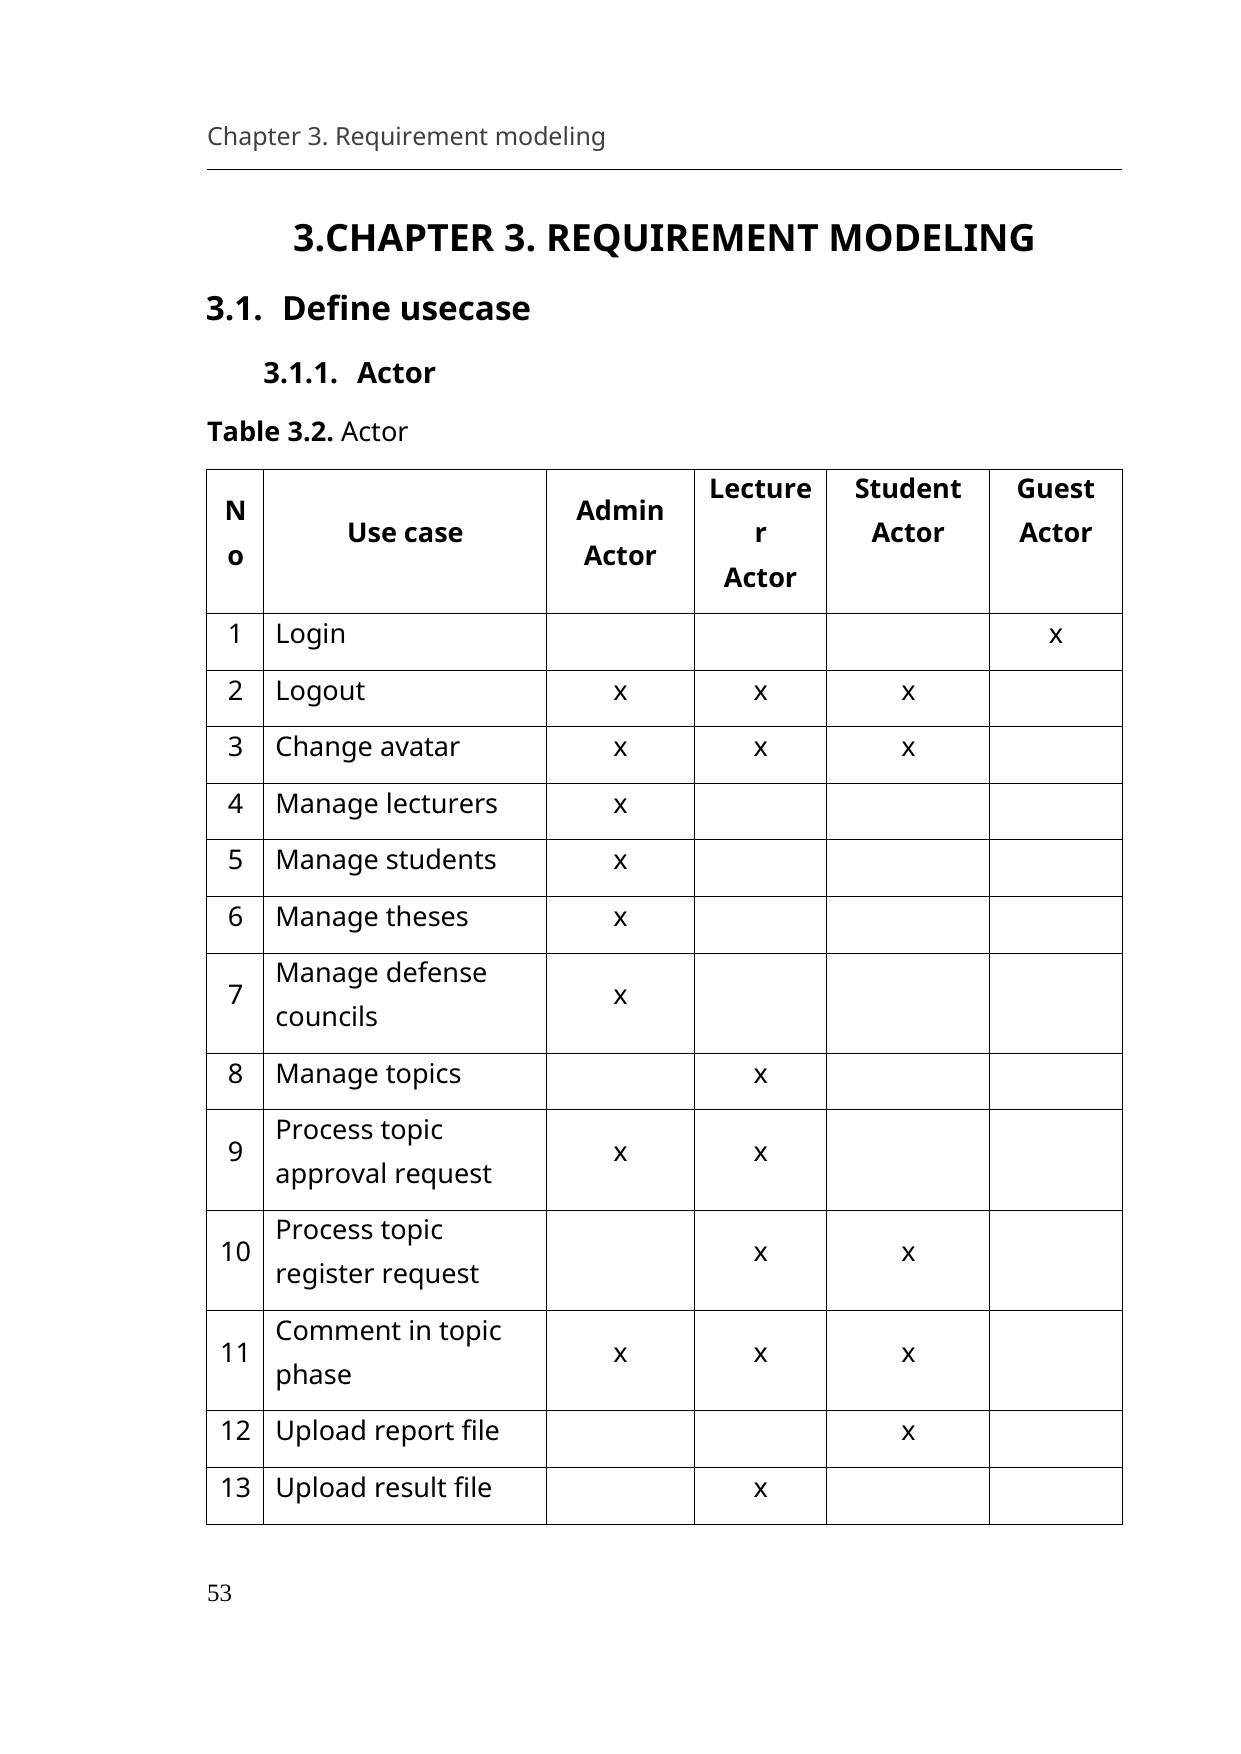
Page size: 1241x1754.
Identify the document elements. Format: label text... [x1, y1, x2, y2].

table_cell [547, 1054, 694, 1109]
table_cell [827, 784, 989, 839]
table_cell 2 [207, 671, 263, 726]
table_cell Upload report file [264, 1411, 546, 1467]
table_cell Manage lecturers [264, 784, 546, 839]
table_cell [990, 784, 1122, 839]
table_cell x [827, 1311, 989, 1410]
table_cell x [547, 1110, 694, 1210]
table_cell 4 [207, 784, 263, 839]
table_cell x [695, 1054, 826, 1109]
table_cell x [547, 727, 694, 783]
table_cell [827, 1110, 989, 1210]
table_cell 6 [207, 897, 263, 952]
table_cell x [695, 727, 826, 783]
table_cell Logout [264, 671, 546, 726]
table_cell x [695, 1468, 826, 1523]
table_cell [695, 614, 826, 670]
table_cell x [827, 1211, 989, 1310]
table_cell [695, 1411, 826, 1467]
table_cell x [547, 840, 694, 896]
table_cell Login [264, 614, 546, 670]
table_cell 13 [207, 1468, 263, 1523]
table_cell x [695, 671, 826, 726]
table_cell Process topic approval request [264, 1110, 546, 1210]
table_cell x [695, 1311, 826, 1410]
table_cell Manage topics [264, 1054, 546, 1109]
table_cell Upload result file [264, 1468, 546, 1523]
table_cell [695, 954, 826, 1053]
table_cell [827, 840, 989, 896]
table_cell [695, 840, 826, 896]
table_cell 11 [207, 1311, 263, 1410]
table_header Guest Actor [990, 470, 1122, 613]
table_cell [990, 671, 1122, 726]
table_cell Manage students [264, 840, 546, 896]
table_cell [990, 897, 1122, 952]
table_cell x [547, 1311, 694, 1410]
table_cell [827, 897, 989, 952]
subtitle Define usecase [206, 285, 1122, 330]
table_cell [990, 727, 1122, 783]
table_cell 10 [207, 1211, 263, 1310]
table_cell x [695, 1211, 826, 1310]
table_cell x [547, 784, 694, 839]
subtitle Actor [263, 352, 1122, 392]
table_cell x [827, 1411, 989, 1467]
table_cell [547, 614, 694, 670]
table_cell 9 [207, 1110, 263, 1210]
table_cell [547, 1211, 694, 1310]
table_cell x [547, 897, 694, 952]
table_cell Change avatar [264, 727, 546, 783]
table_cell [827, 614, 989, 670]
table_cell x [990, 614, 1122, 670]
table_cell x [547, 671, 694, 726]
table_cell x [547, 954, 694, 1053]
table_cell [827, 954, 989, 1053]
table_cell [547, 1468, 694, 1523]
table_cell 5 [207, 840, 263, 896]
table_cell [827, 1054, 989, 1109]
table_cell [695, 784, 826, 839]
table_cell [990, 954, 1122, 1053]
table_header Lecturer Actor [695, 470, 826, 613]
table_cell Manage defense councils [264, 954, 546, 1053]
table_header Use case [264, 470, 546, 613]
table_cell 7 [207, 954, 263, 1053]
table_cell [547, 1411, 694, 1467]
table_cell 12 [207, 1411, 263, 1467]
table_cell [990, 840, 1122, 896]
table_cell [990, 1054, 1122, 1109]
table_cell [990, 1110, 1122, 1210]
table_cell 8 [207, 1054, 263, 1109]
table_cell x [695, 1110, 826, 1210]
table_cell Comment in topic phase [264, 1311, 546, 1410]
table_cell [990, 1468, 1122, 1523]
table_cell Process topic register request [264, 1211, 546, 1310]
table_cell 1 [207, 614, 263, 670]
table_cell 3 [207, 727, 263, 783]
table_cell [990, 1211, 1122, 1310]
table_cell x [827, 671, 989, 726]
table_cell [990, 1311, 1122, 1410]
table_header Student Actor [827, 470, 989, 613]
table_cell Manage theses [264, 897, 546, 952]
table_cell [827, 1468, 989, 1523]
table_header Admin Actor [547, 470, 694, 613]
table_cell x [827, 727, 989, 783]
subtitle CHAPTER 3. REQUIREMENT MODELING [207, 211, 1122, 262]
table_cell [695, 897, 826, 952]
table_cell [990, 1411, 1122, 1467]
table_header No [207, 470, 263, 613]
